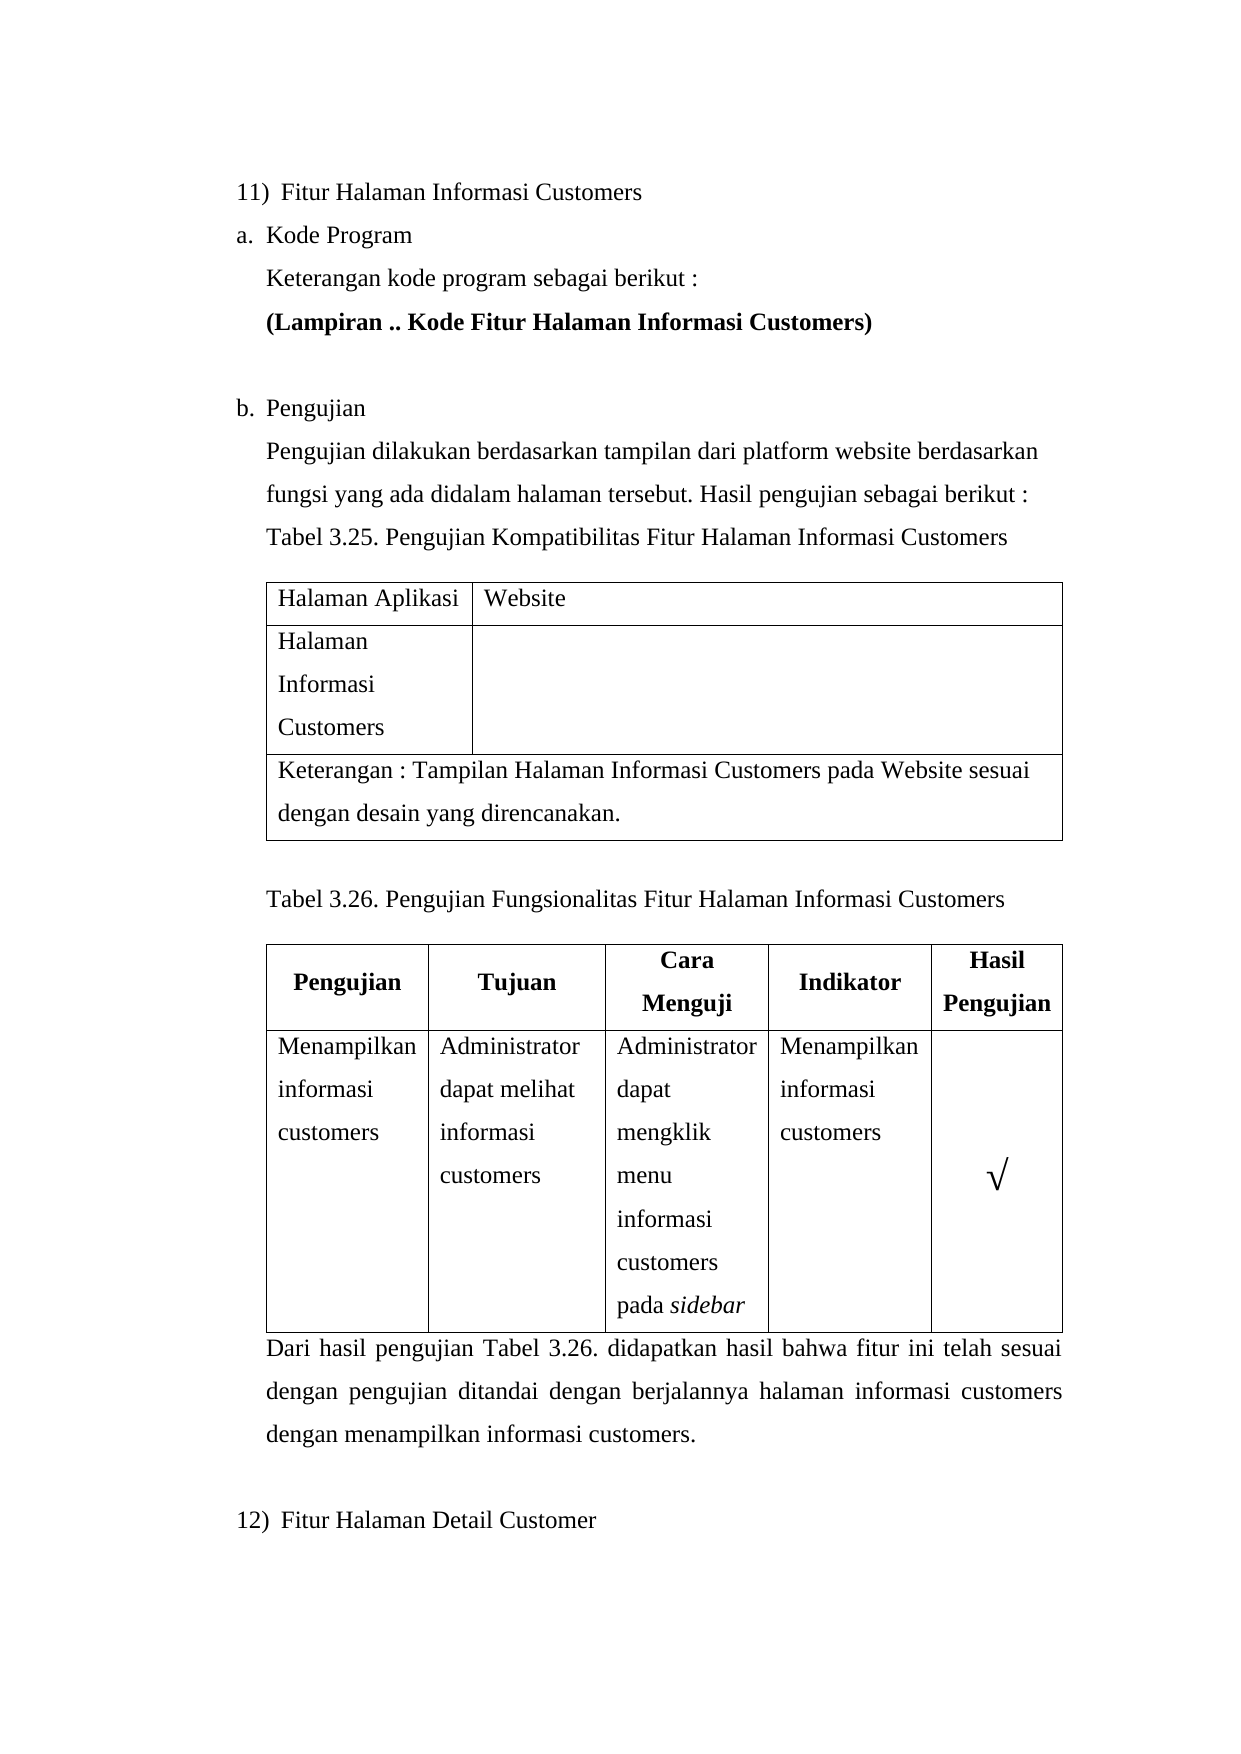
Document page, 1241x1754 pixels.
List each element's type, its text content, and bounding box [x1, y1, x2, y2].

table_header Hasil Pengujian [932, 945, 1062, 1030]
table_cell Halaman Informasi Customers [267, 626, 472, 754]
list Fitur Halaman Informasi Customers [236, 177, 1063, 206]
table_cell Menampilkan informasi customers [267, 1031, 428, 1332]
list Tabel 3.25. Pengujian Kompatibilitas Fitur Halaman Informasi Customers [266, 522, 1063, 551]
table_cell [473, 626, 1062, 754]
list Kode Program [236, 220, 1063, 249]
table_cell Menampilkan informasi customers [769, 1031, 931, 1332]
list Tabel 3.26. Pengujian Fungsionalitas Fitur Halaman Informasi Customers [266, 884, 1063, 913]
list Keterangan kode program sebagai berikut : [266, 263, 1063, 292]
table_cell Administrator dapat mengklik menu informasi customers pada sidebar [606, 1031, 768, 1332]
table_header Tujuan [429, 945, 605, 1030]
table_header Cara Menguji [606, 945, 768, 1030]
table_header Indikator [769, 945, 931, 1030]
table_header Halaman Aplikasi [267, 583, 472, 625]
list Fitur Halaman Detail Customer [236, 1505, 1063, 1534]
table_header Pengujian [267, 945, 428, 1030]
table_cell Keterangan : Tampilan Halaman Informasi Customers pada Website sesuai dengan desain yang direncanakan. [267, 755, 1062, 840]
list Pengujian [236, 393, 1063, 422]
list (Lampiran .. Kode Fitur Halaman Informasi Customers) [266, 307, 1063, 335]
list Pengujian dilakukan berdasarkan tampilan dari platform website berdasarkan fungsi yang ada didalam halaman tersebut. Hasil pengujian sebagai berikut : [266, 436, 1063, 508]
table_cell Administrator dapat melihat informasi customers [429, 1031, 605, 1332]
list Dari hasil pengujian Tabel 3.26. didapatkan hasil bahwa fitur ini telah sesuai dengan pengujian ditandai dengan berjalannya halaman informasi customers dengan menampilkan informasi customers. [266, 1333, 1063, 1448]
table_cell √ [932, 1031, 1062, 1332]
table_header Website [473, 583, 1062, 625]
